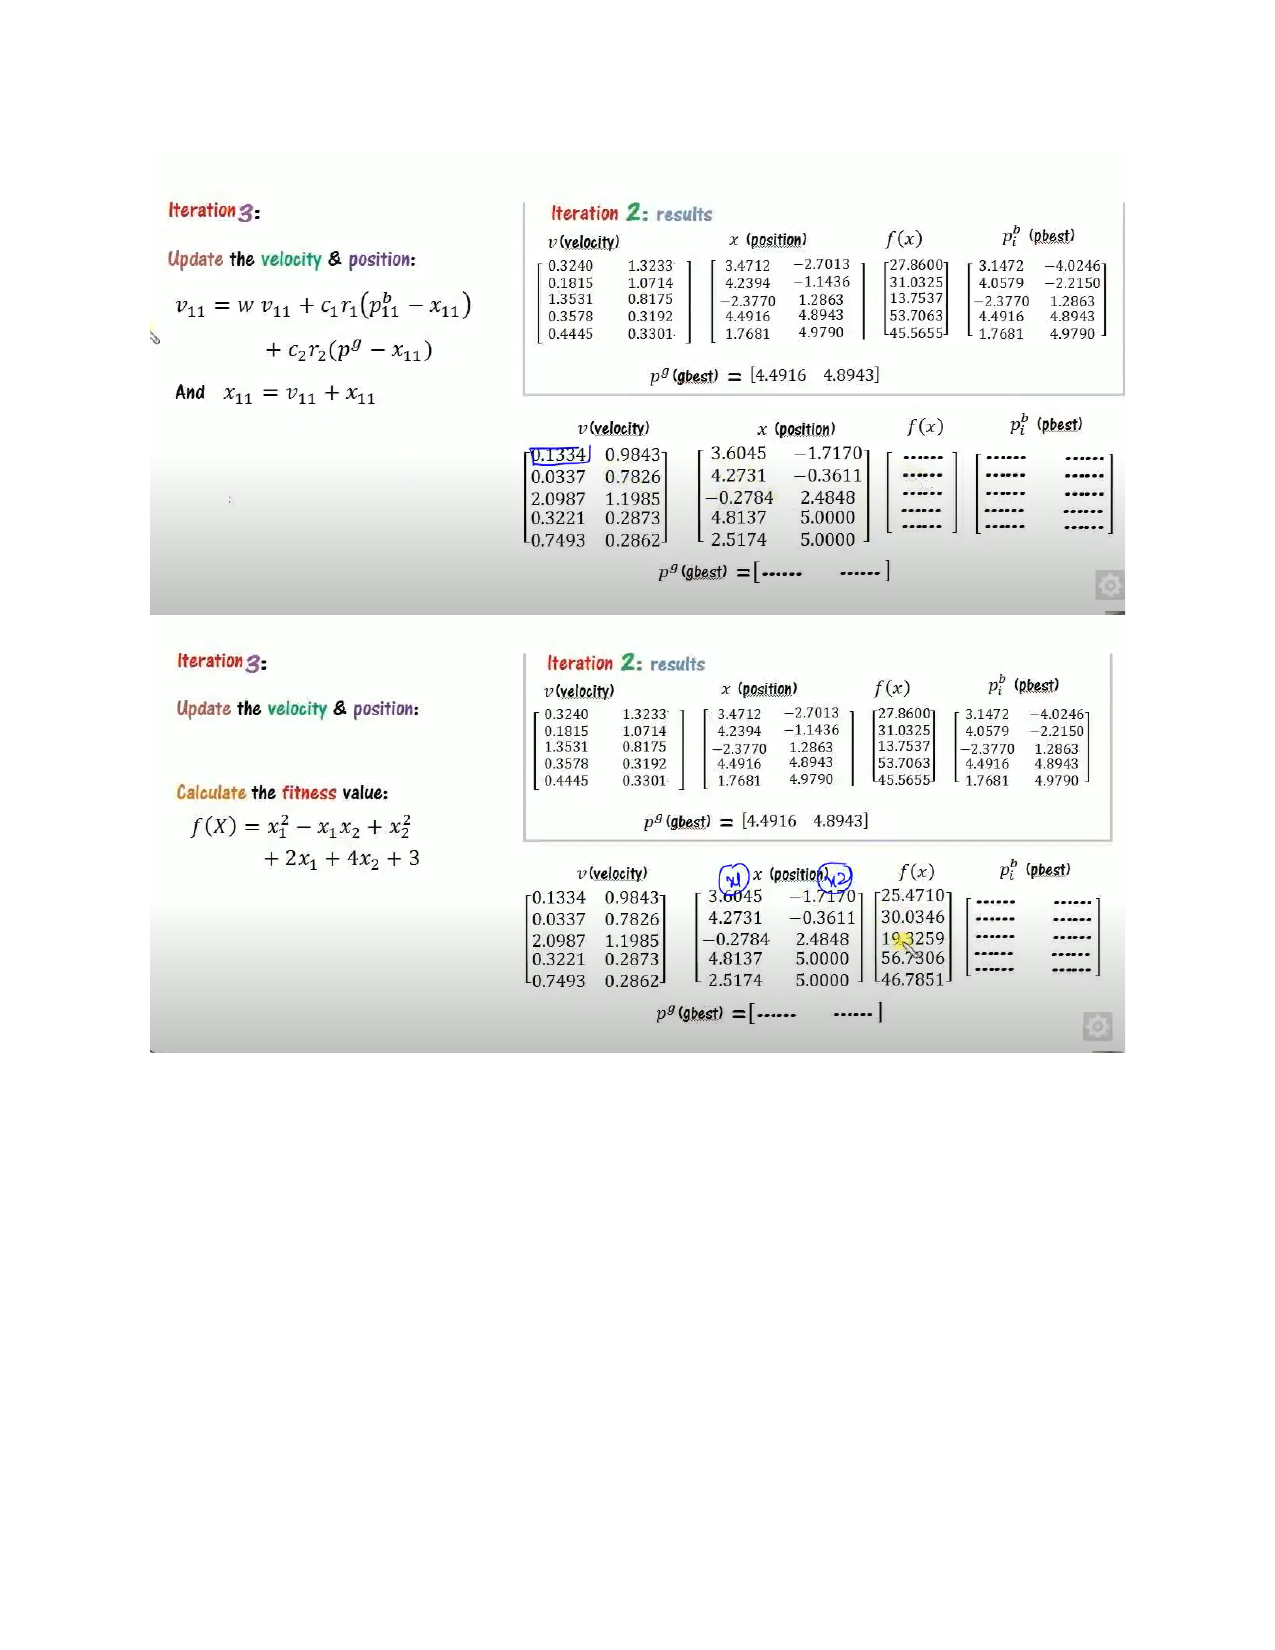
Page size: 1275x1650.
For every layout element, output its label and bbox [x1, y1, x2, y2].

picture [150, 150, 1125, 615]
picture [150, 616, 1125, 1053]
